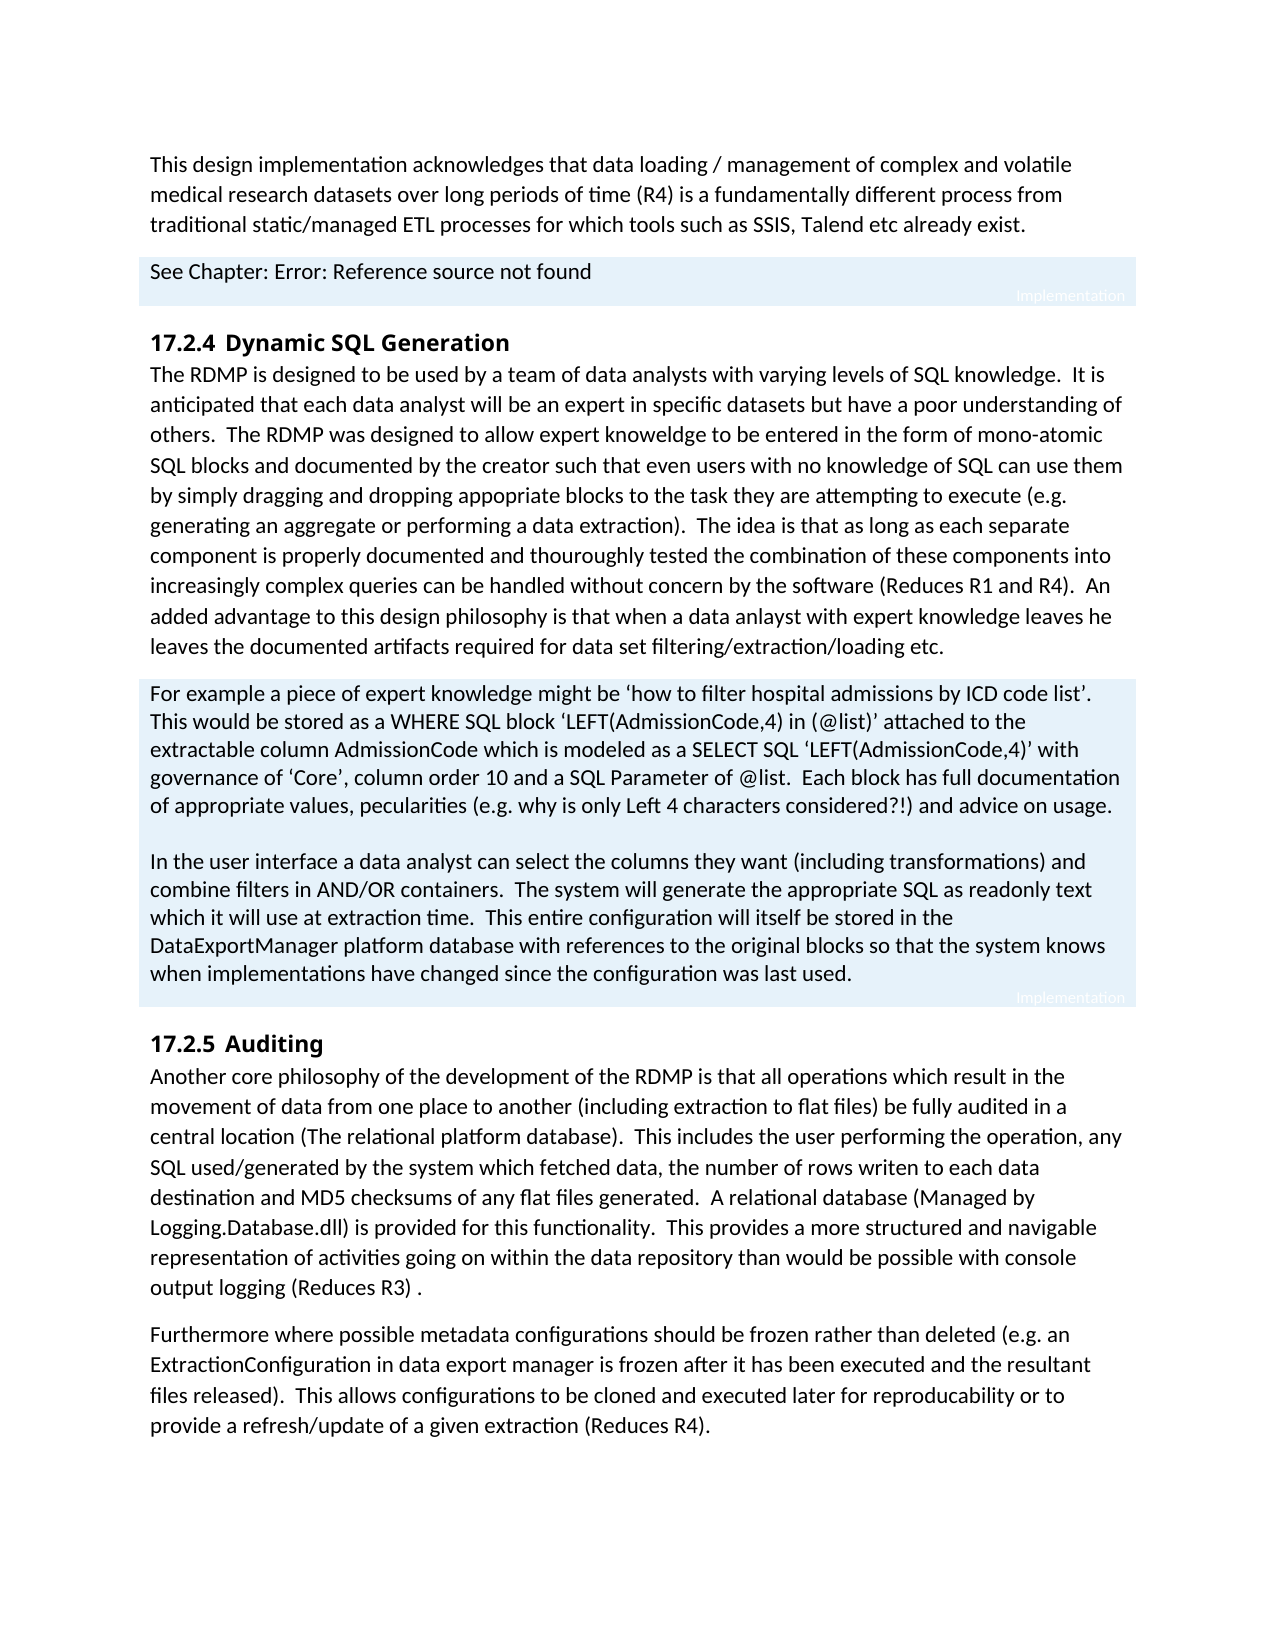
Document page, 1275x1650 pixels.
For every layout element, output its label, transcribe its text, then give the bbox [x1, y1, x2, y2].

subtitle Dynamic SQL Generation [150, 326, 1125, 358]
table_header For example a piece of expert knowledge might be ‘how to filter hospital admissions by ICD code list’. This would be stored as a WHERE SQL block ‘LEFT(AdmissionCode,4) in (@list)’ attached to the extractable column AdmissionCode which is modeled as a SELECT SQL ‘LEFT(AdmissionCode,4)’ with governance of ‘Core’, column order 10 and a SQL Parameter of @list. Each block has full documentation of appropriate values, pecularities (e.g. why is only Left 4 characters considered?!) and advice on usage. In the user interface a data analyst can select the columns they want (including transformations) and combine filters in AND/OR containers. The system will generate the appropriate SQL as readonly text which it will use at extraction time. This entire configuration will itself be stored in the DataExportManager platform database with references to the original blocks so that the system knows when implementations have changed since the configuration was last used. Implementation [139, 679, 1136, 1007]
text Furthermore where possible metadata configurations should be frozen rather than deleted (e.g. an ExtractionConfiguration in data export manager is frozen after it has been executed and the resultant files released). This allows configurations to be cloned and executed later for reproducability or to provide a refresh/update of a given extraction (Reduces R4). [150, 1320, 1125, 1439]
subtitle Auditing [150, 1028, 1125, 1059]
table_header See Chapter: Dataset Loader Implementation [139, 257, 1136, 306]
text Another core philosophy of the development of the RDMP is that all operations which result in the movement of data from one place to another (including extraction to flat files) be fully audited in a central location (The relational platform database). This includes the user performing the operation, any SQL used/generated by the system which fetched data, the number of rows writen to each data destination and MD5 checksums of any flat files generated. A relational database (Managed by Logging.Database.dll) is provided for this functionality. This provides a more structured and navigable representation of activities going on within the data repository than would be possible with console output logging (Reduces R3) . [150, 1062, 1125, 1302]
text The RDMP is designed to be used by a team of data analysts with varying levels of SQL knowledge. It is anticipated that each data analyst will be an expert in specific datasets but have a poor understanding of others. The RDMP was designed to allow expert knoweldge to be entered in the form of mono-atomic SQL blocks and documented by the creator such that even users with no knowledge of SQL can use them by simply dragging and dropping appopriate blocks to the task they are attempting to execute (e.g. generating an aggregate or performing a data extraction). The idea is that as long as each separate component is properly documented and thouroughly tested the combination of these components into increasingly complex queries can be handled without concern by the software (Reduces R1 and R4). An added advantage to this design philosophy is that when a data anlayst with expert knowledge leaves he leaves the documented artifacts required for data set filtering/extraction/loading etc. [150, 360, 1125, 660]
text This design implementation acknowledges that data loading / management of complex and volatile medical research datasets over long periods of time (R4) is a fundamentally different process from traditional static/managed ETL processes for which tools such as SSIS, Talend etc already exist. [150, 150, 1125, 238]
